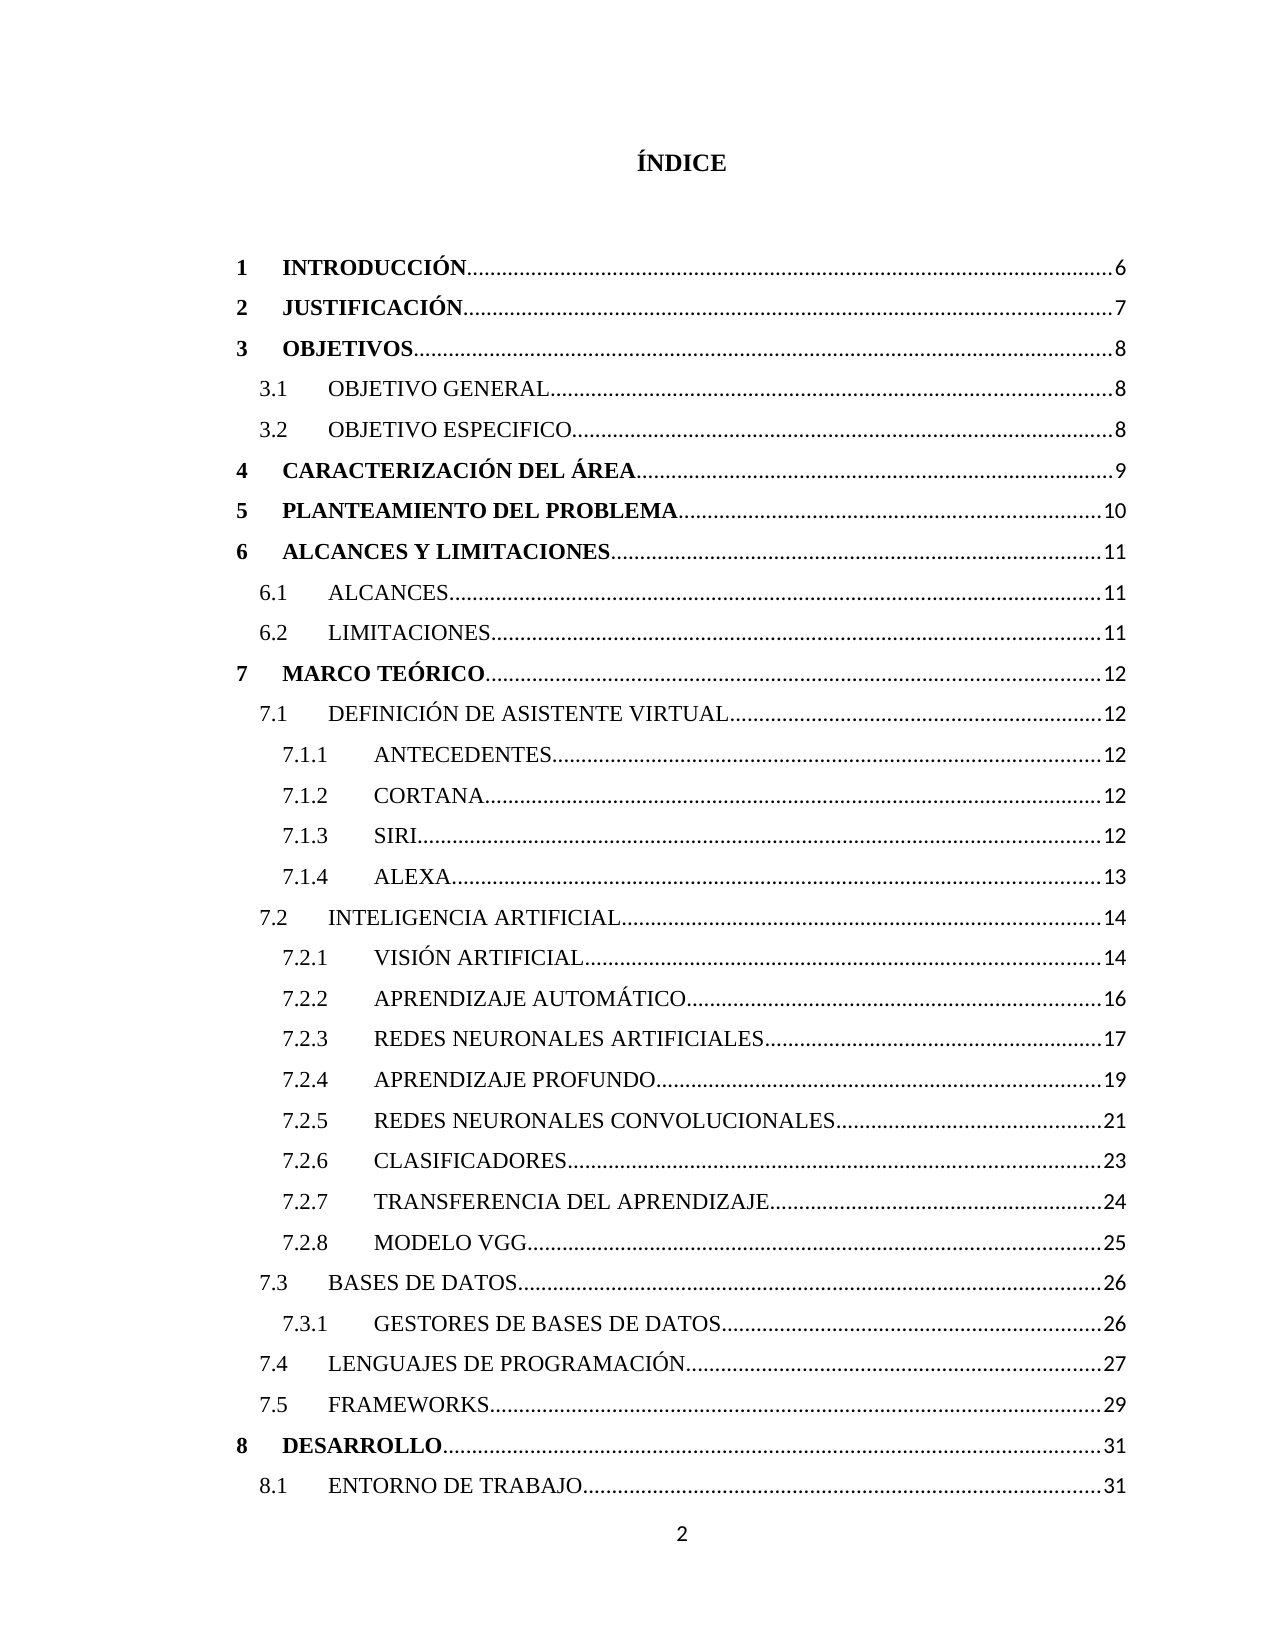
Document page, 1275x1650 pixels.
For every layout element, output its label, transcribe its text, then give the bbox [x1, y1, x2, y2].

text ÍNDICE [236, 148, 1127, 176]
